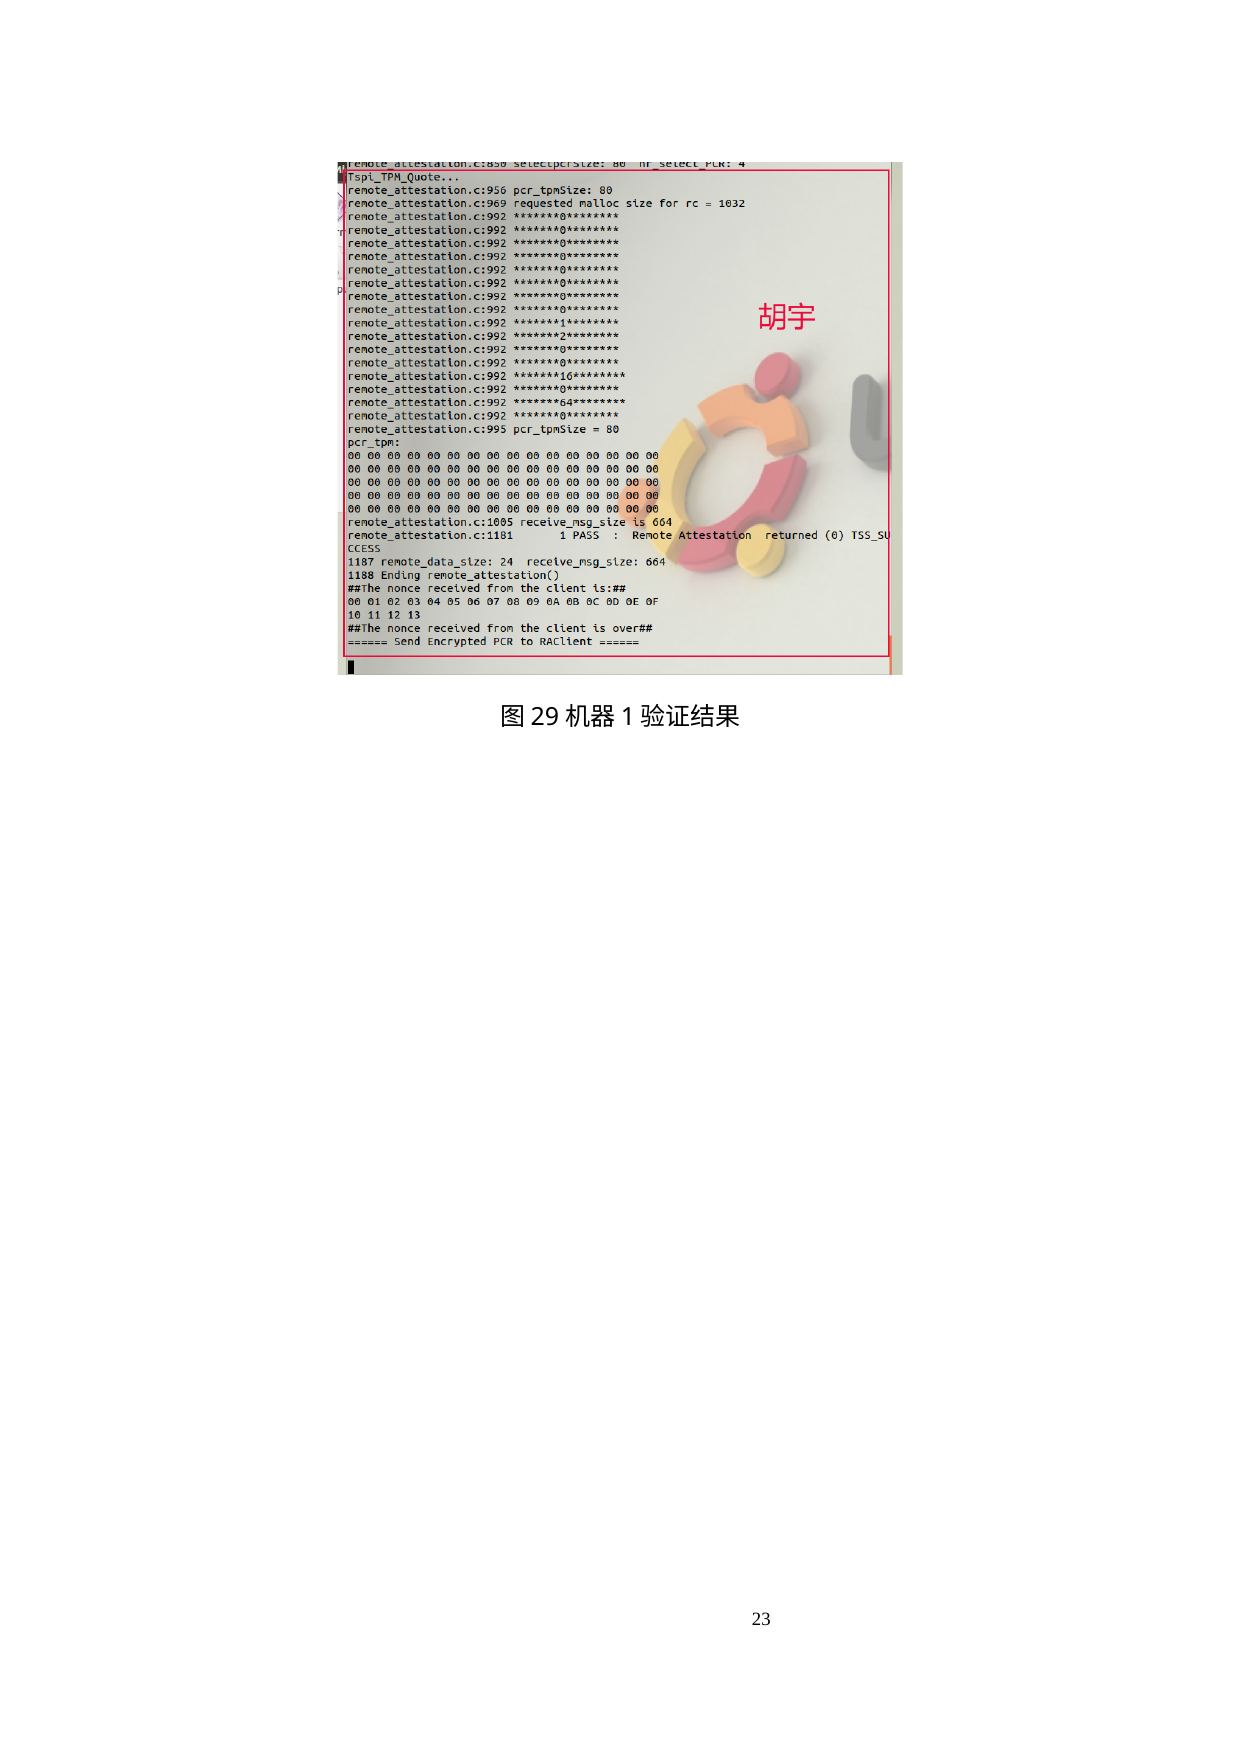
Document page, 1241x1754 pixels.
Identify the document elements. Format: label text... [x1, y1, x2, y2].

text 图29 机器1验证结果 [187, 682, 1053, 747]
picture [337, 162, 903, 675]
